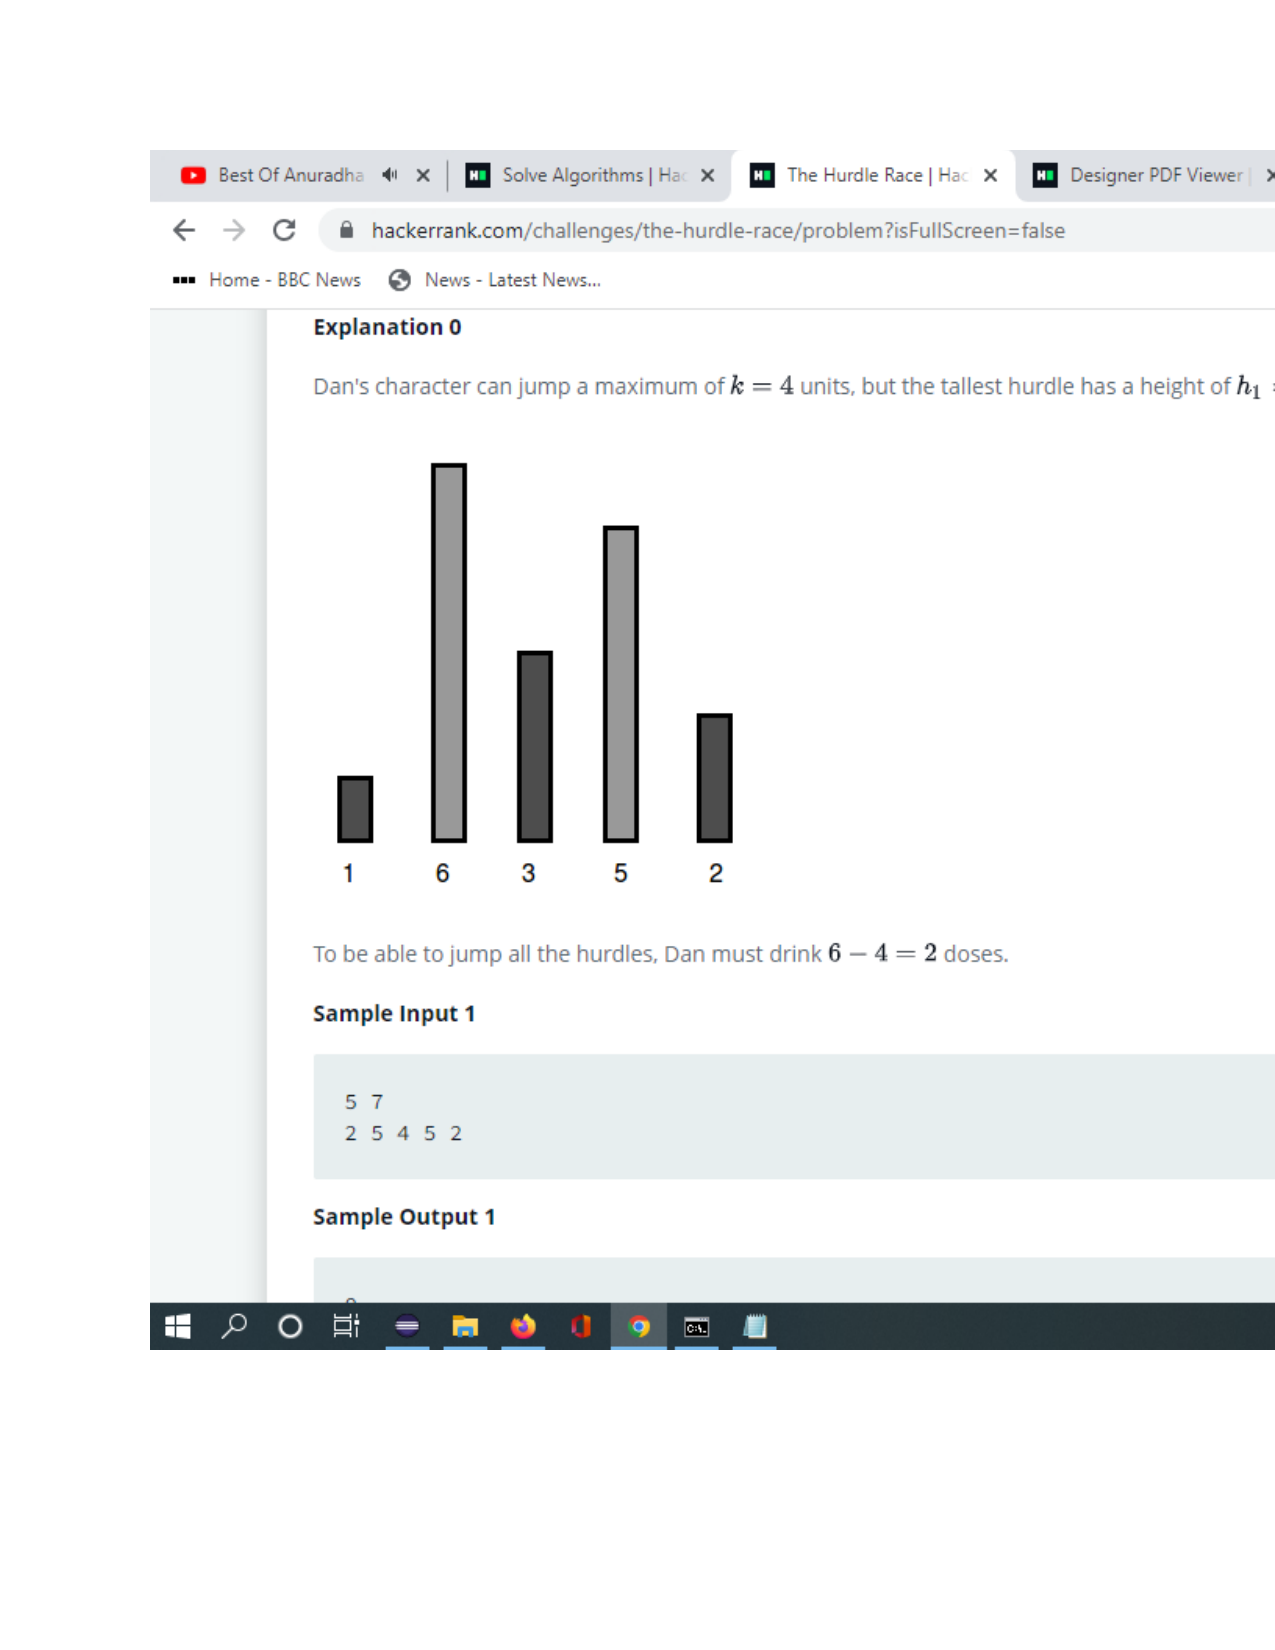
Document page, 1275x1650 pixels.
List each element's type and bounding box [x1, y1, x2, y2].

picture [150, 150, 1275, 1350]
